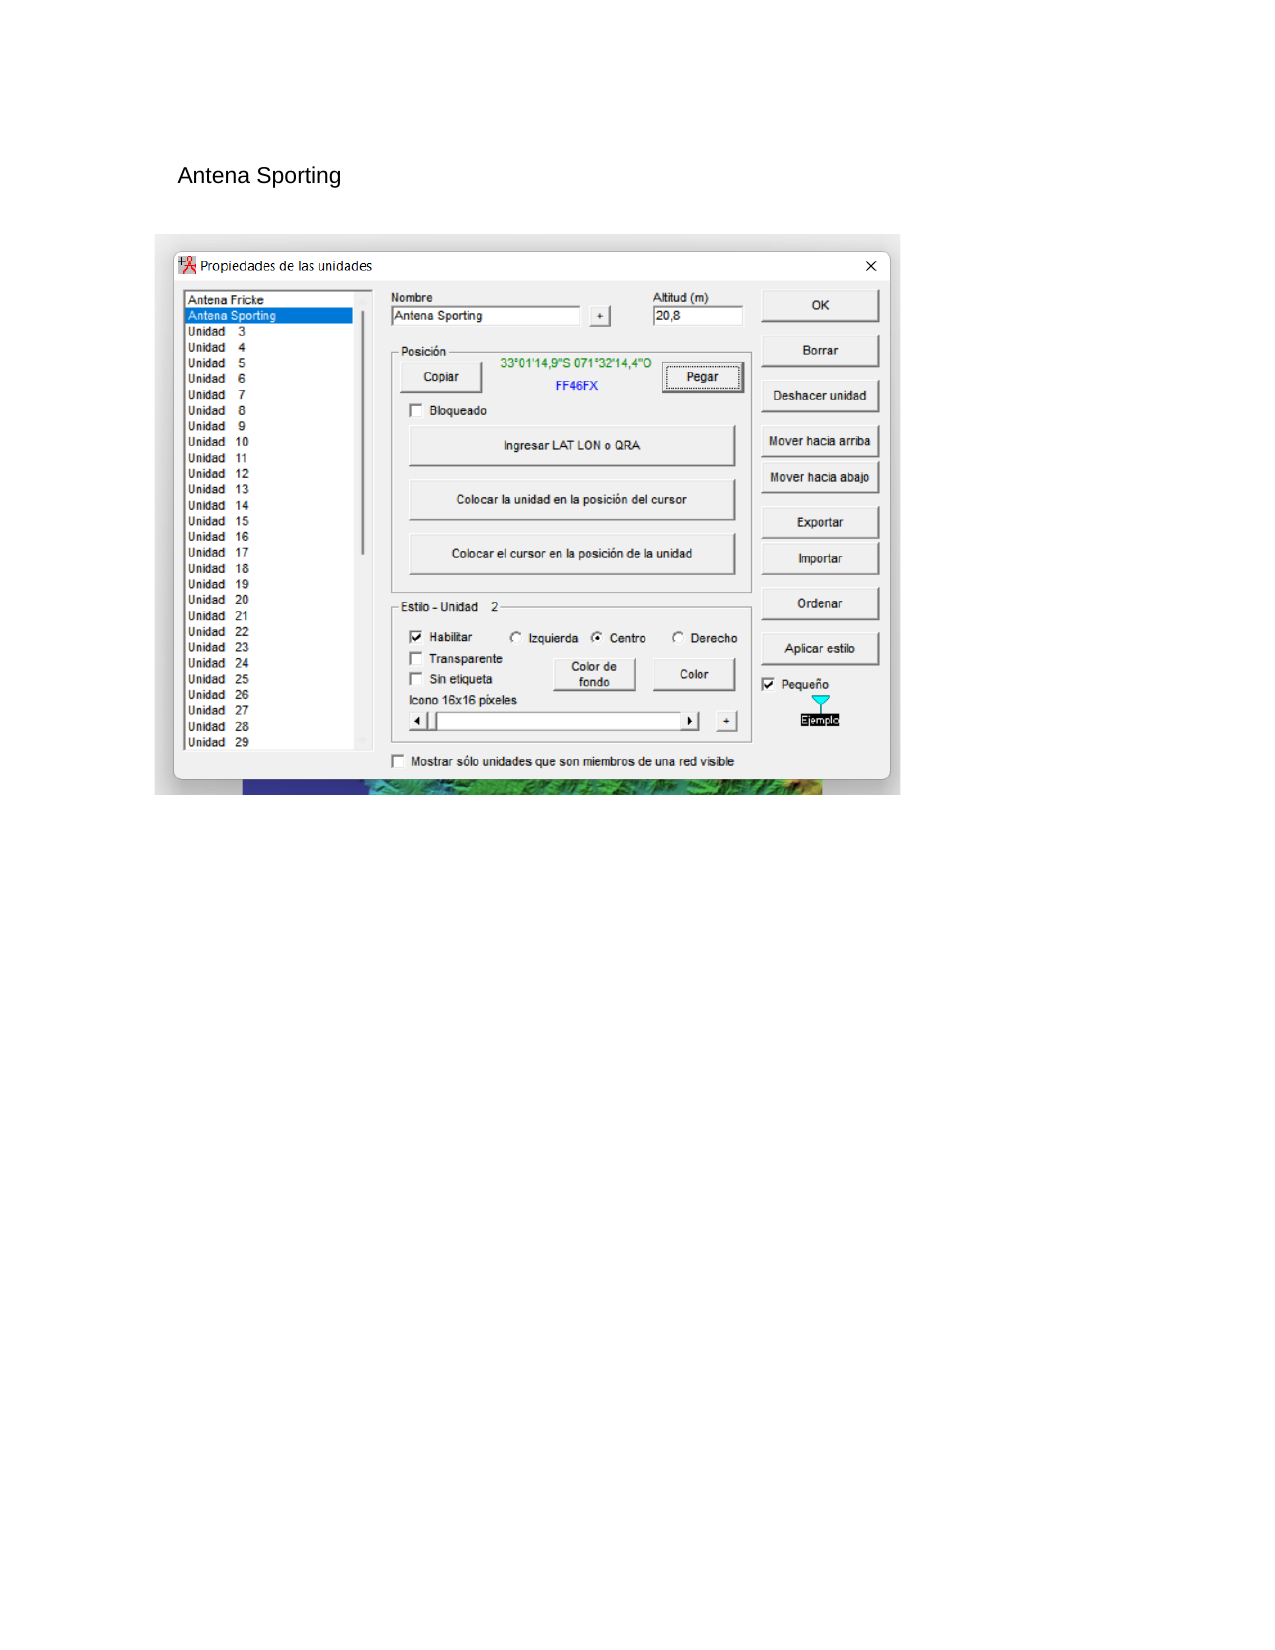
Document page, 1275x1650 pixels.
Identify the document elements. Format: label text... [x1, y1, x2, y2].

text Antena Sporting [177, 162, 1098, 189]
picture [153, 234, 900, 794]
